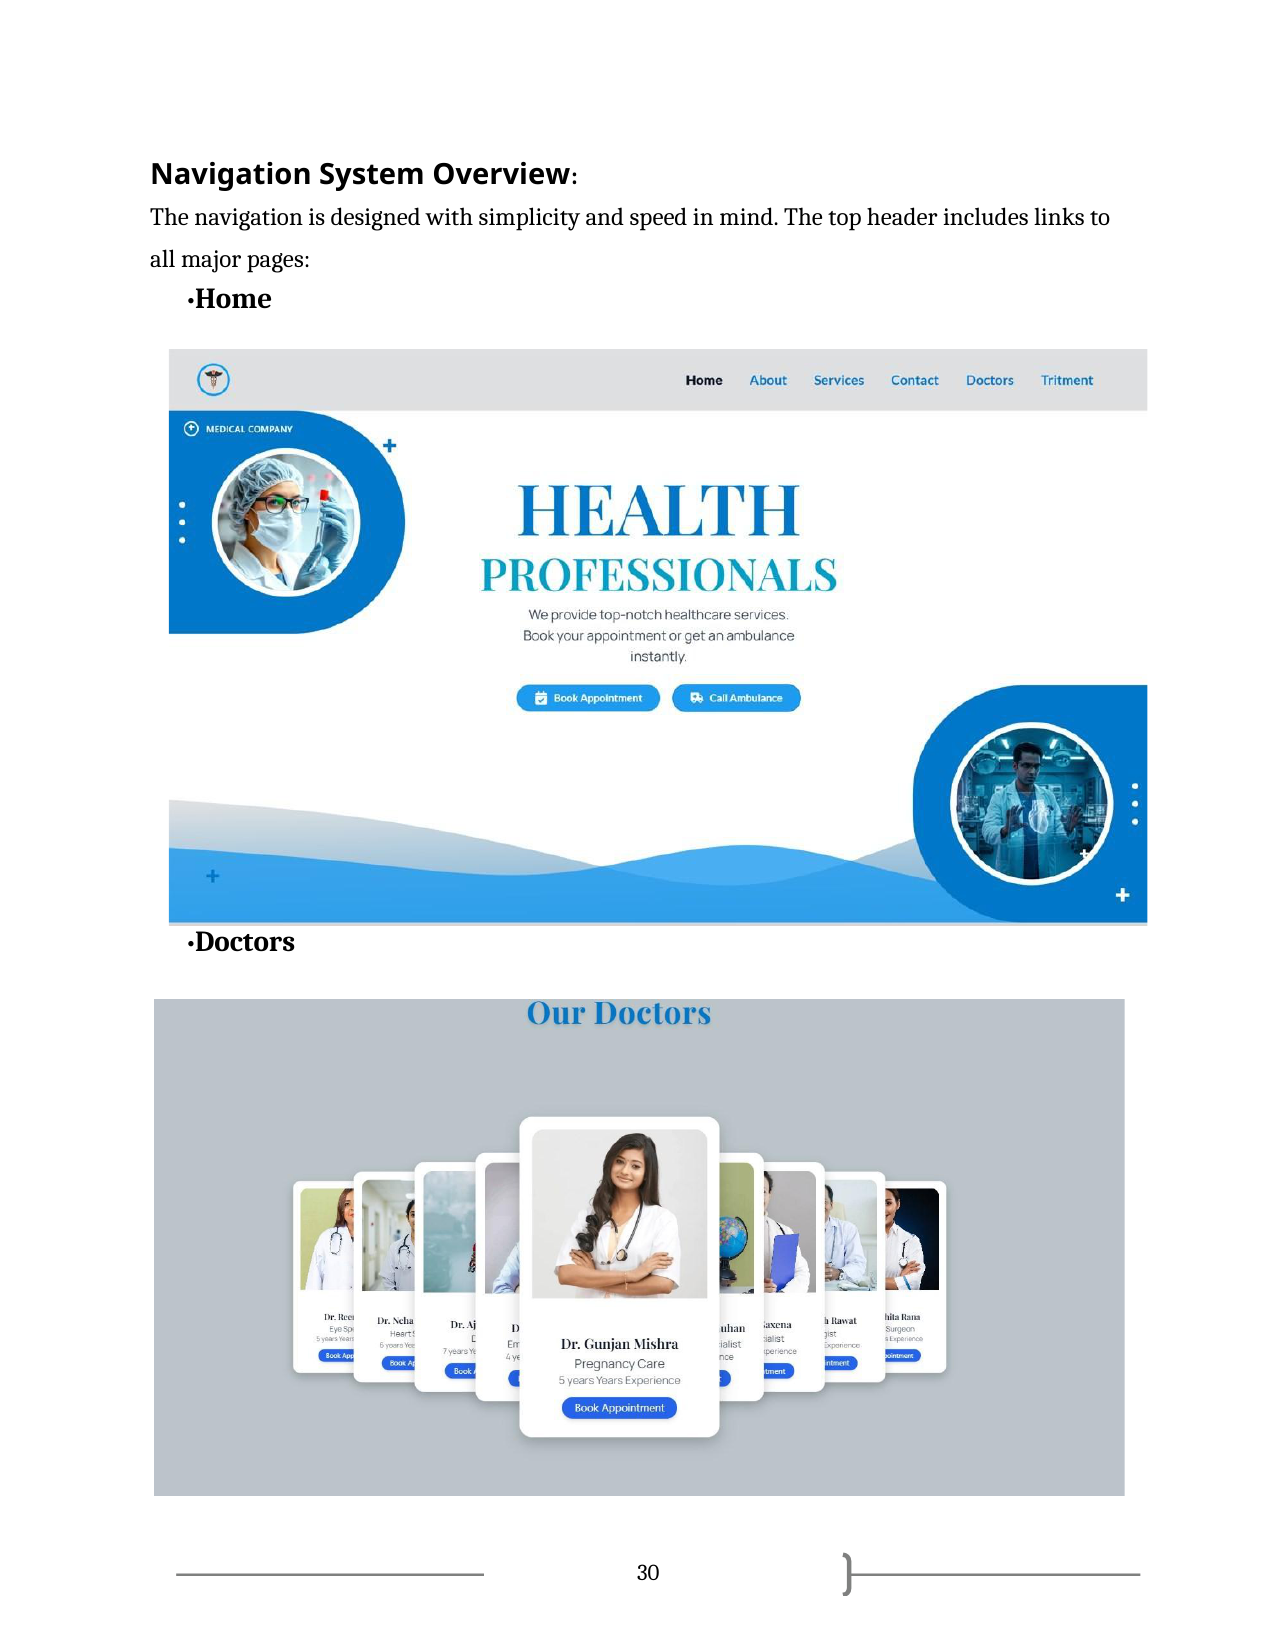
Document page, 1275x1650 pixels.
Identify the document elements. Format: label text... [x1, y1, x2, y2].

picture [154, 999, 1125, 1496]
table_header [155, 1545, 484, 1595]
table_header [812, 1545, 1140, 1595]
table_header 30 [484, 1545, 812, 1595]
text Navigation System Overview: The navigation is designed with simplicity and speed in mind. The top header includes links to all major pages: •Home [150, 151, 1135, 317]
picture [168, 349, 1148, 926]
picture [841, 1551, 1141, 1596]
picture [174, 1551, 484, 1596]
text •Doctors [187, 926, 1135, 959]
